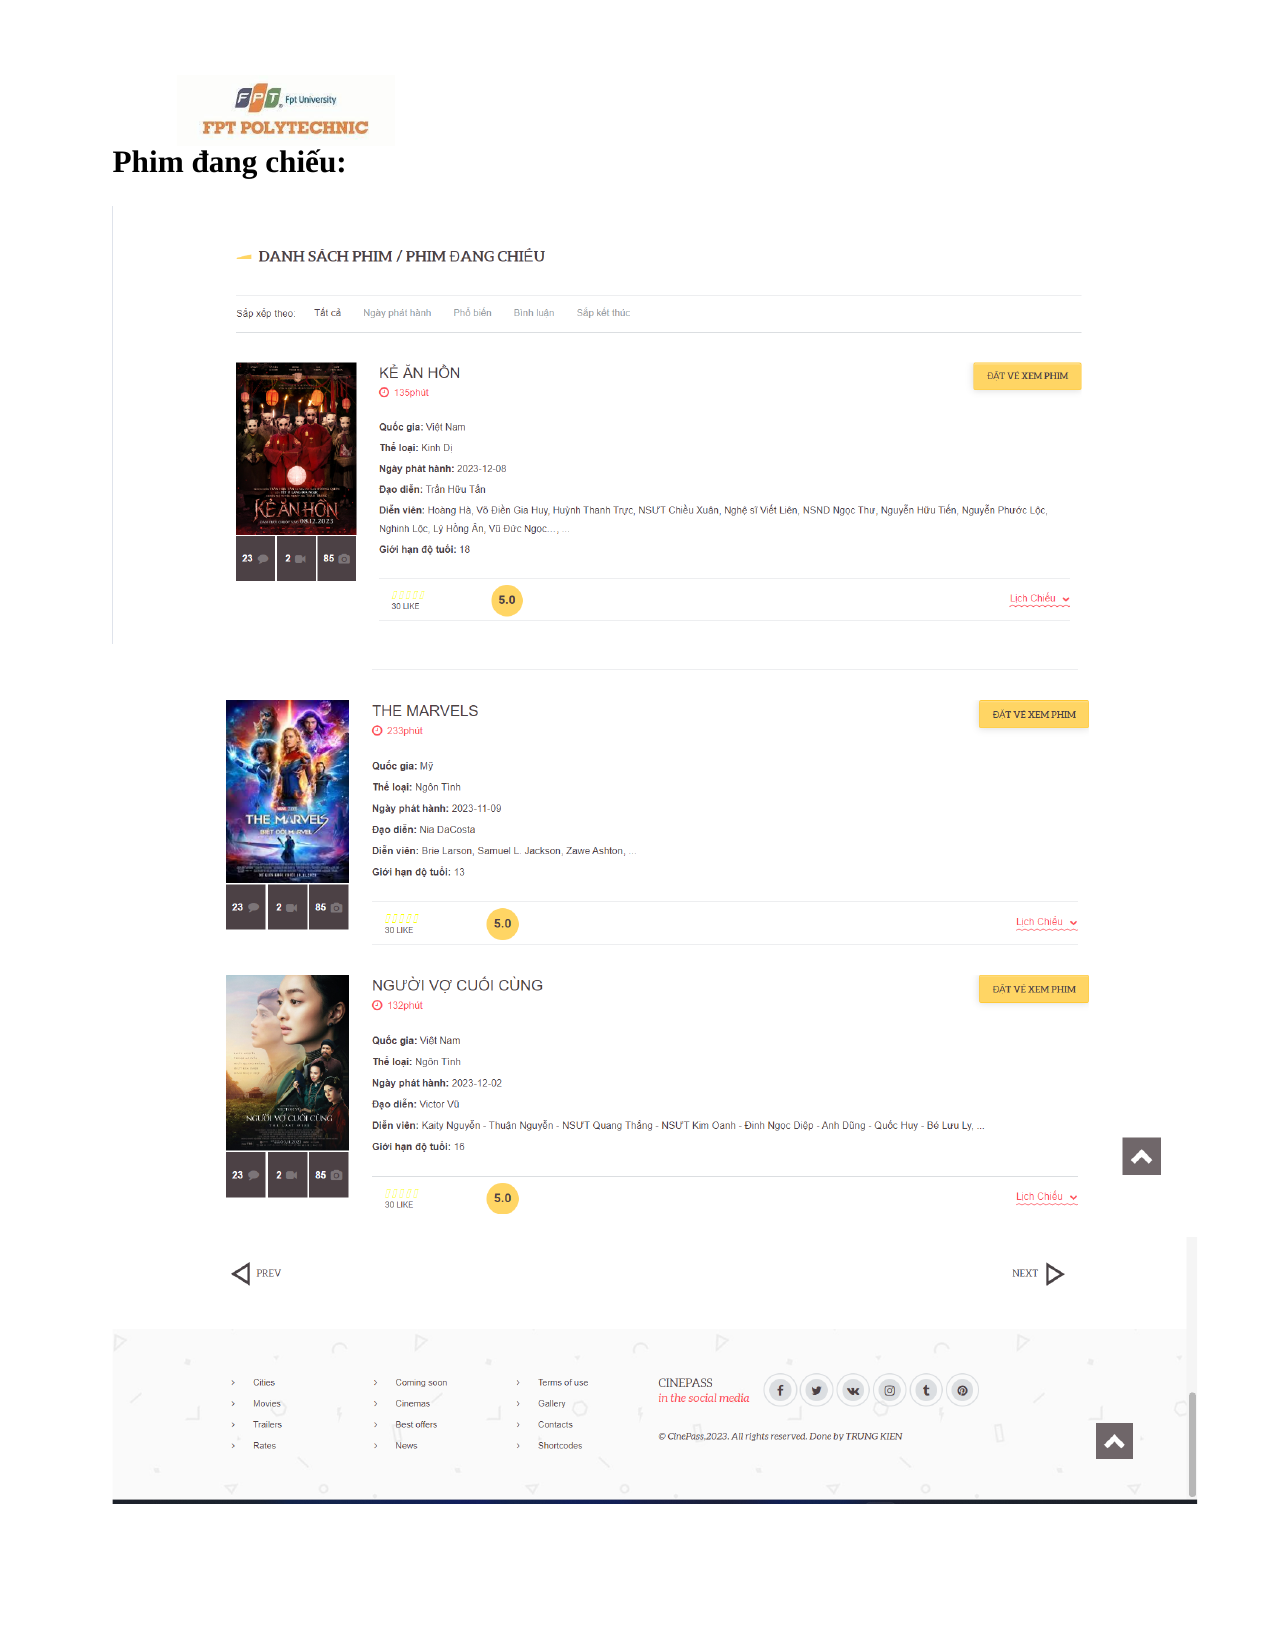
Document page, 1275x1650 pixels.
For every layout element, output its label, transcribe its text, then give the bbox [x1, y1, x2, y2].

subtitle Phim đang chiếu: [112, 144, 1198, 180]
picture [112, 667, 1198, 1214]
picture [176, 75, 395, 144]
picture [112, 1237, 1198, 1504]
picture [112, 206, 1198, 644]
